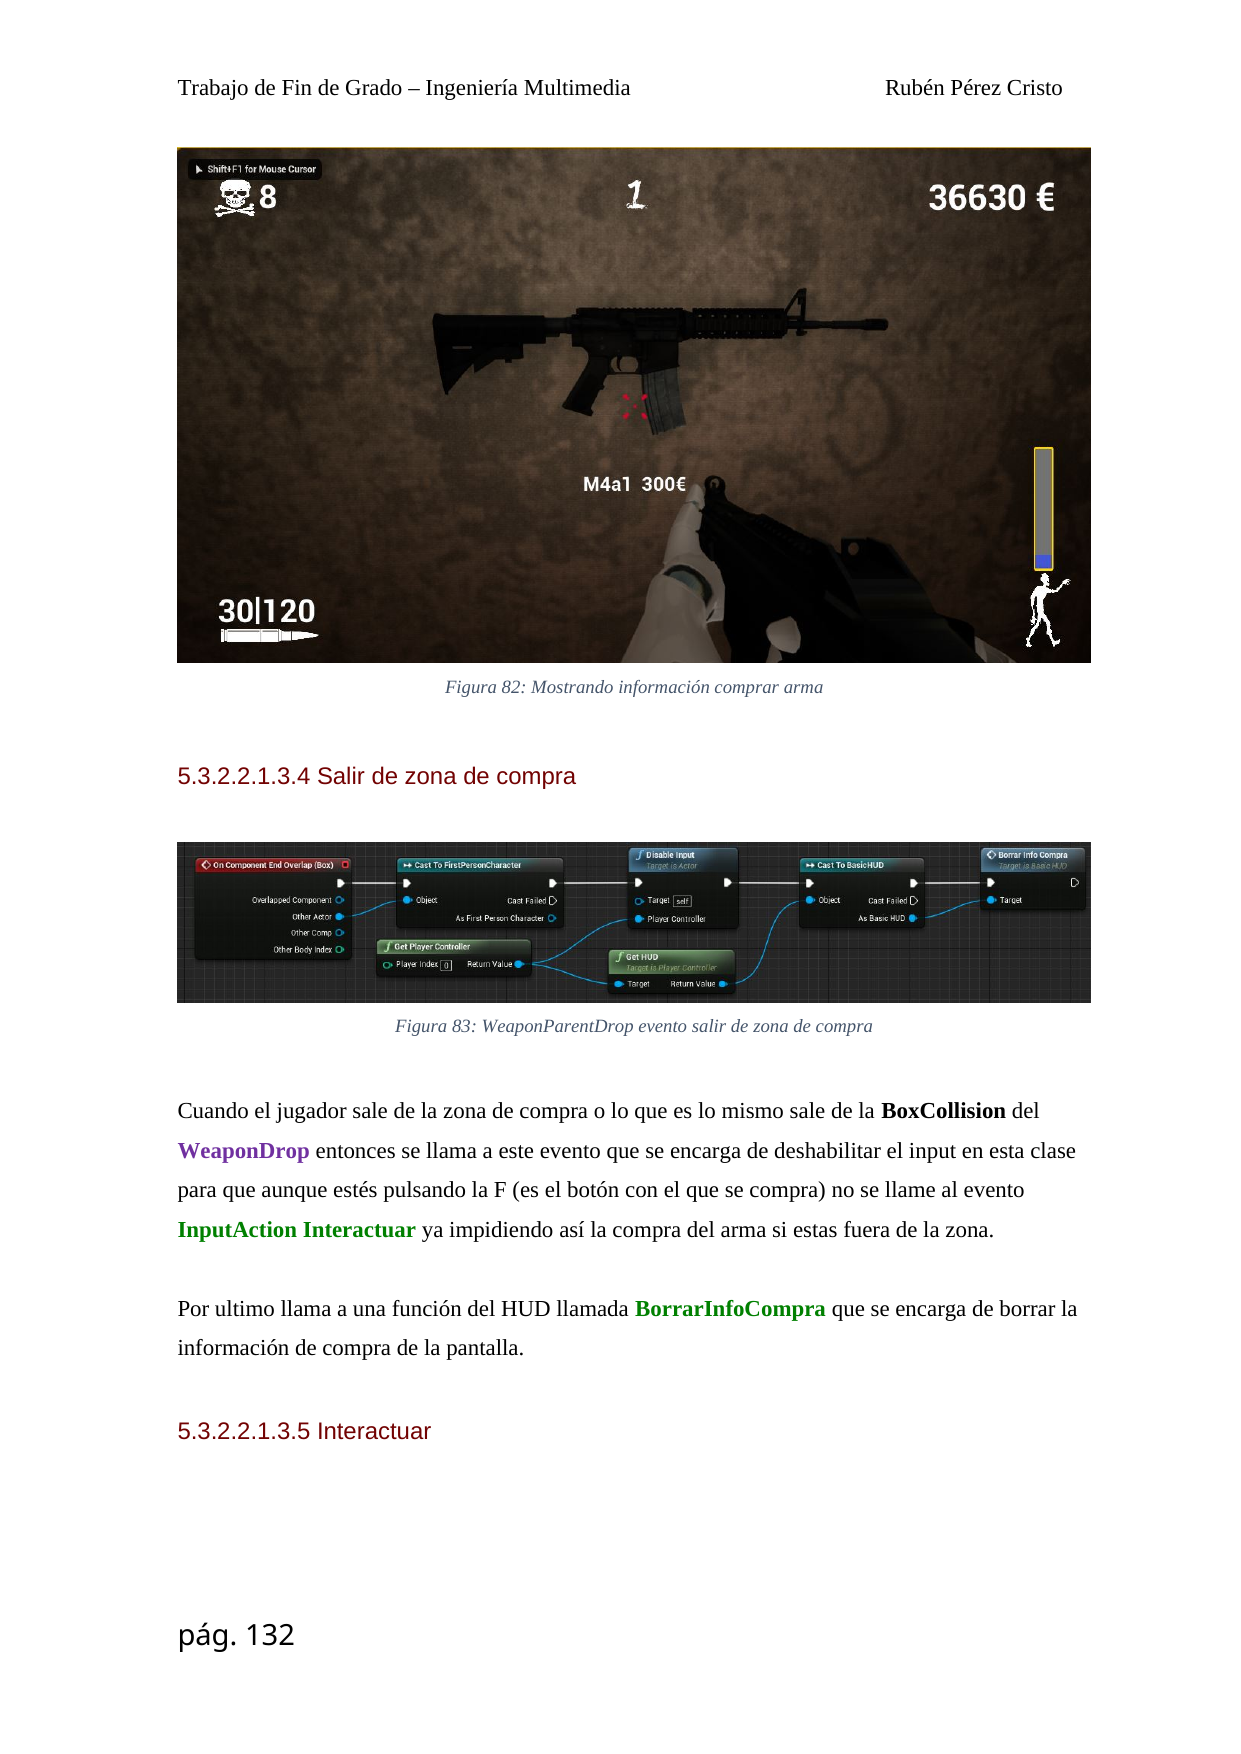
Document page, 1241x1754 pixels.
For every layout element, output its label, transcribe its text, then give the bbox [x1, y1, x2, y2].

subtitle 5.3.2.2.1.3.4 Salir de zona de compra [177, 762, 1092, 790]
picture [177, 147, 1091, 663]
subtitle 5.3.2.2.1.3.5 Interactuar [177, 1417, 1092, 1445]
picture [177, 842, 1091, 1003]
text Por ultimo llama a una función del HUD llamada BorrarInfoCompra que se encarga de borrar la información de compra de la pantalla. [177, 1295, 1092, 1361]
text Cuando el jugador sale de la zona de compra o lo que es lo mismo sale de la BoxCollision del WeaponDrop entonces se llama a este evento que se encarga de deshabilitar el input en esta clase para que aunque estés pulsando la F (es el botón con el que se compra) no se llame al evento InputAction Interactuar ya impidiendo así la compra del arma si estas fuera de la zona. [177, 1097, 1092, 1242]
